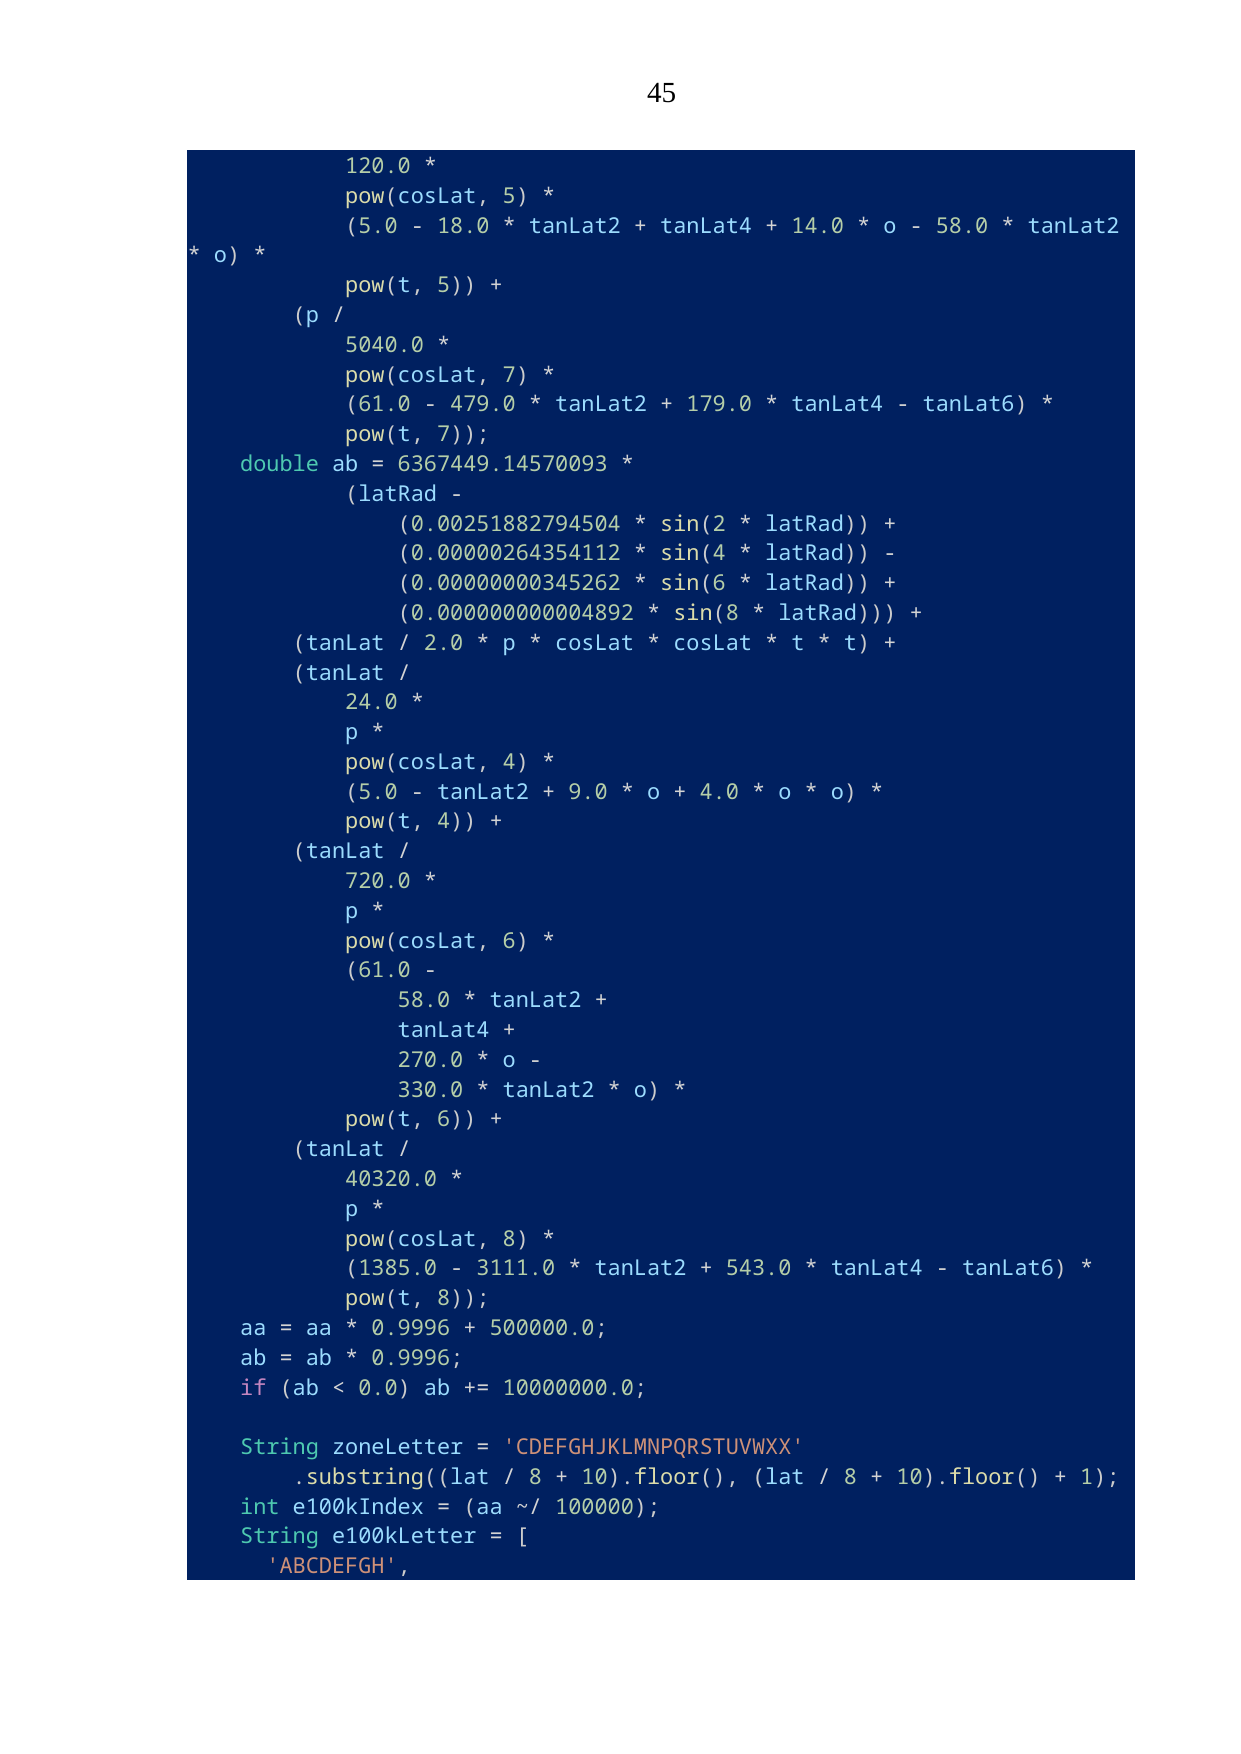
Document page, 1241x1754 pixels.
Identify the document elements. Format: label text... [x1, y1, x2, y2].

text String zoneLetter = 'CDEFGHJKLMNPQRSTUVWXX' [187, 1431, 1135, 1461]
text p * [187, 895, 1135, 924]
text pow(cosLat, 5) * [187, 180, 1135, 209]
text pow(t, 6)) + [187, 1103, 1135, 1133]
text 720.0 * [187, 865, 1135, 895]
text pow(cosLat, 6) * [187, 924, 1135, 954]
text 24.0 * [187, 686, 1135, 716]
text (1385.0 - 3111.0 * tanLat2 + 543.0 * tanLat4 - tanLat6) * [187, 1252, 1135, 1282]
text (tanLat / [187, 835, 1135, 865]
text (latRad - [187, 478, 1135, 507]
text (0.00000264354112 * sin(4 * latRad)) - [187, 537, 1135, 567]
text 270.0 * o - [187, 1044, 1135, 1073]
text 58.0 * tanLat2 + [187, 984, 1135, 1014]
text p * [187, 1193, 1135, 1222]
text (0.00000000345262 * sin(6 * latRad)) + [187, 567, 1135, 597]
text (0.00251882794504 * sin(2 * latRad)) + [187, 507, 1135, 537]
text tanLat4 + [187, 1014, 1135, 1044]
text pow(t, 5)) + [187, 269, 1135, 299]
text if (ab < 0.0) ab += 10000000.0; [187, 1371, 1135, 1401]
text (p / [187, 299, 1135, 329]
text (61.0 - 479.0 * tanLat2 + 179.0 * tanLat4 - tanLat6) * [187, 388, 1135, 418]
text (5.0 - tanLat2 + 9.0 * o + 4.0 * o * o) * [187, 776, 1135, 805]
text (61.0 - [187, 954, 1135, 984]
text pow(t, 7)); [187, 418, 1135, 448]
text pow(t, 4)) + [187, 805, 1135, 835]
text (5.0 - 18.0 * tanLat2 + tanLat4 + 14.0 * o - 58.0 * tanLat2 * o) * [187, 209, 1135, 269]
text int e100kIndex = (aa ~/ 100000); [187, 1491, 1135, 1520]
text 40320.0 * [187, 1163, 1135, 1193]
text (tanLat / [187, 1133, 1135, 1163]
text pow(cosLat, 7) * [187, 358, 1135, 388]
text aa = aa * 0.9996 + 500000.0; [187, 1312, 1135, 1342]
text pow(cosLat, 4) * [187, 746, 1135, 776]
text 330.0 * tanLat2 * o) * [187, 1073, 1135, 1103]
text p * [187, 716, 1135, 746]
text (tanLat / 2.0 * p * cosLat * cosLat * t * t) + [187, 627, 1135, 656]
text double ab = 6367449.14570093 * [187, 448, 1135, 478]
text (tanLat / [187, 656, 1135, 686]
text pow(cosLat, 8) * [187, 1222, 1135, 1252]
text .substring((lat / 8 + 10).floor(), (lat / 8 + 10).floor() + 1); [187, 1461, 1135, 1491]
text (0.000000000004892 * sin(8 * latRad))) + [187, 597, 1135, 627]
text 'ABCDEFGH', [187, 1550, 1135, 1580]
text ab = ab * 0.9996; [187, 1342, 1135, 1371]
text 5040.0 * [187, 329, 1135, 358]
text 120.0 * [187, 150, 1135, 180]
text pow(t, 8)); [187, 1282, 1135, 1312]
text String e100kLetter = [ [187, 1520, 1135, 1550]
